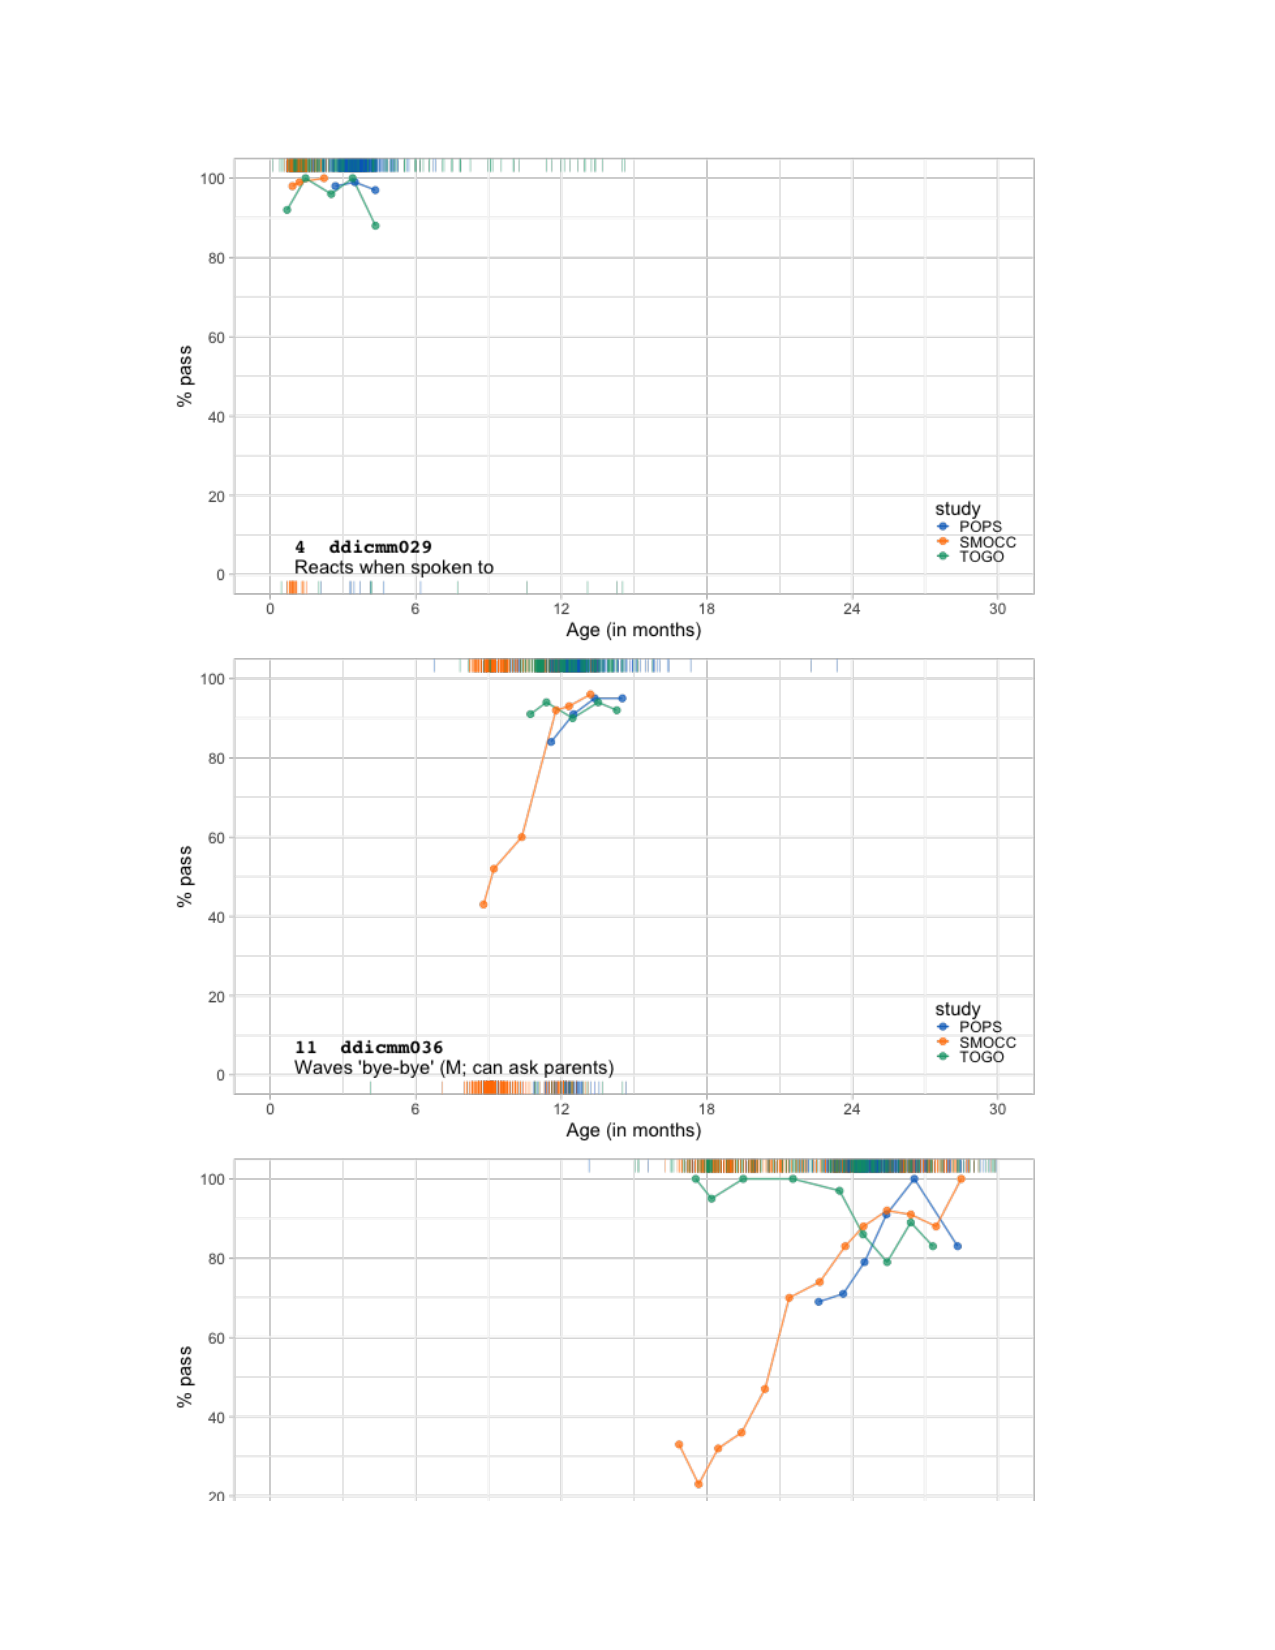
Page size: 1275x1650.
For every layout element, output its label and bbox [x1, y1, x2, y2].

picture [168, 150, 1044, 1501]
